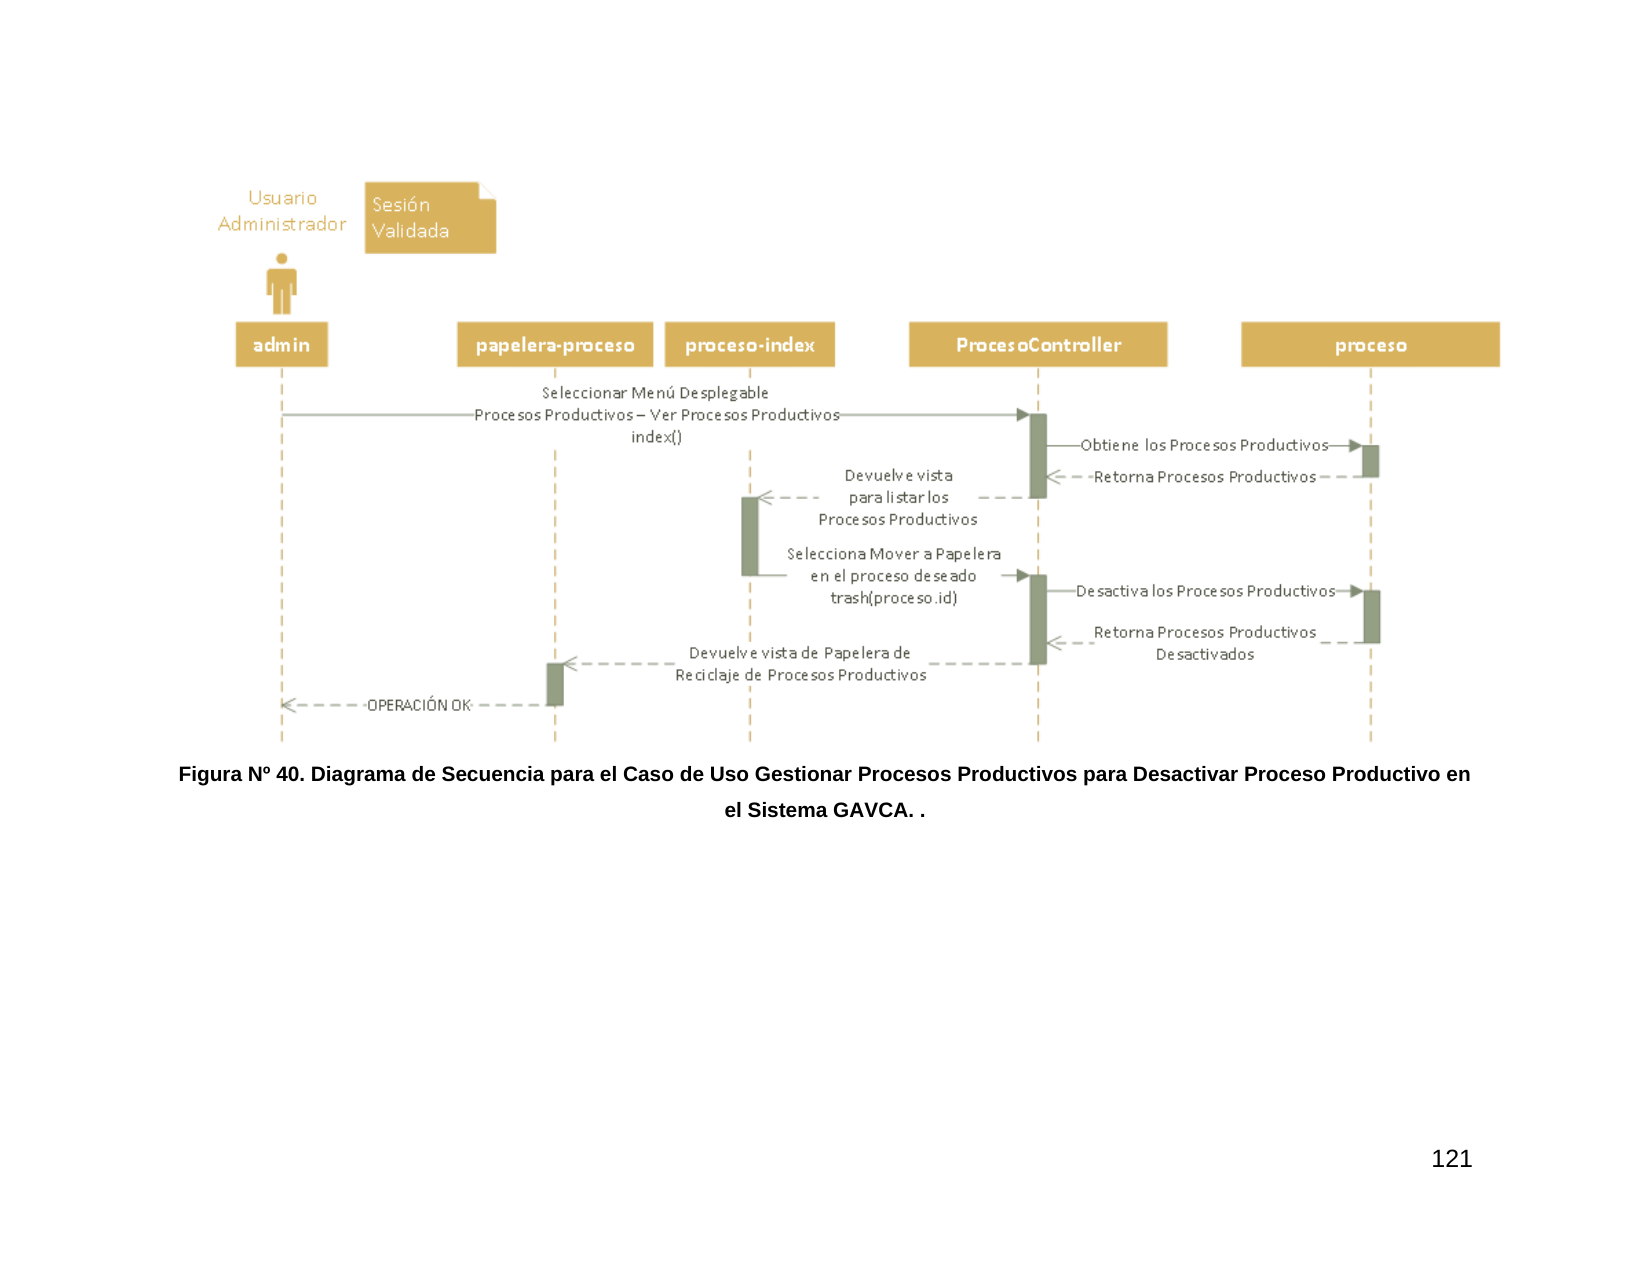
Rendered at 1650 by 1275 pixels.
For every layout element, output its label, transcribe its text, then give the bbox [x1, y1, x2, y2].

picture [206, 177, 1503, 748]
text Figura Nº 40. Diagrama de Secuencia para el Caso de Uso Gestionar Procesos Productivos para Desactivar Proceso Productivo en el Sistema GAVCA. . [177, 762, 1473, 822]
